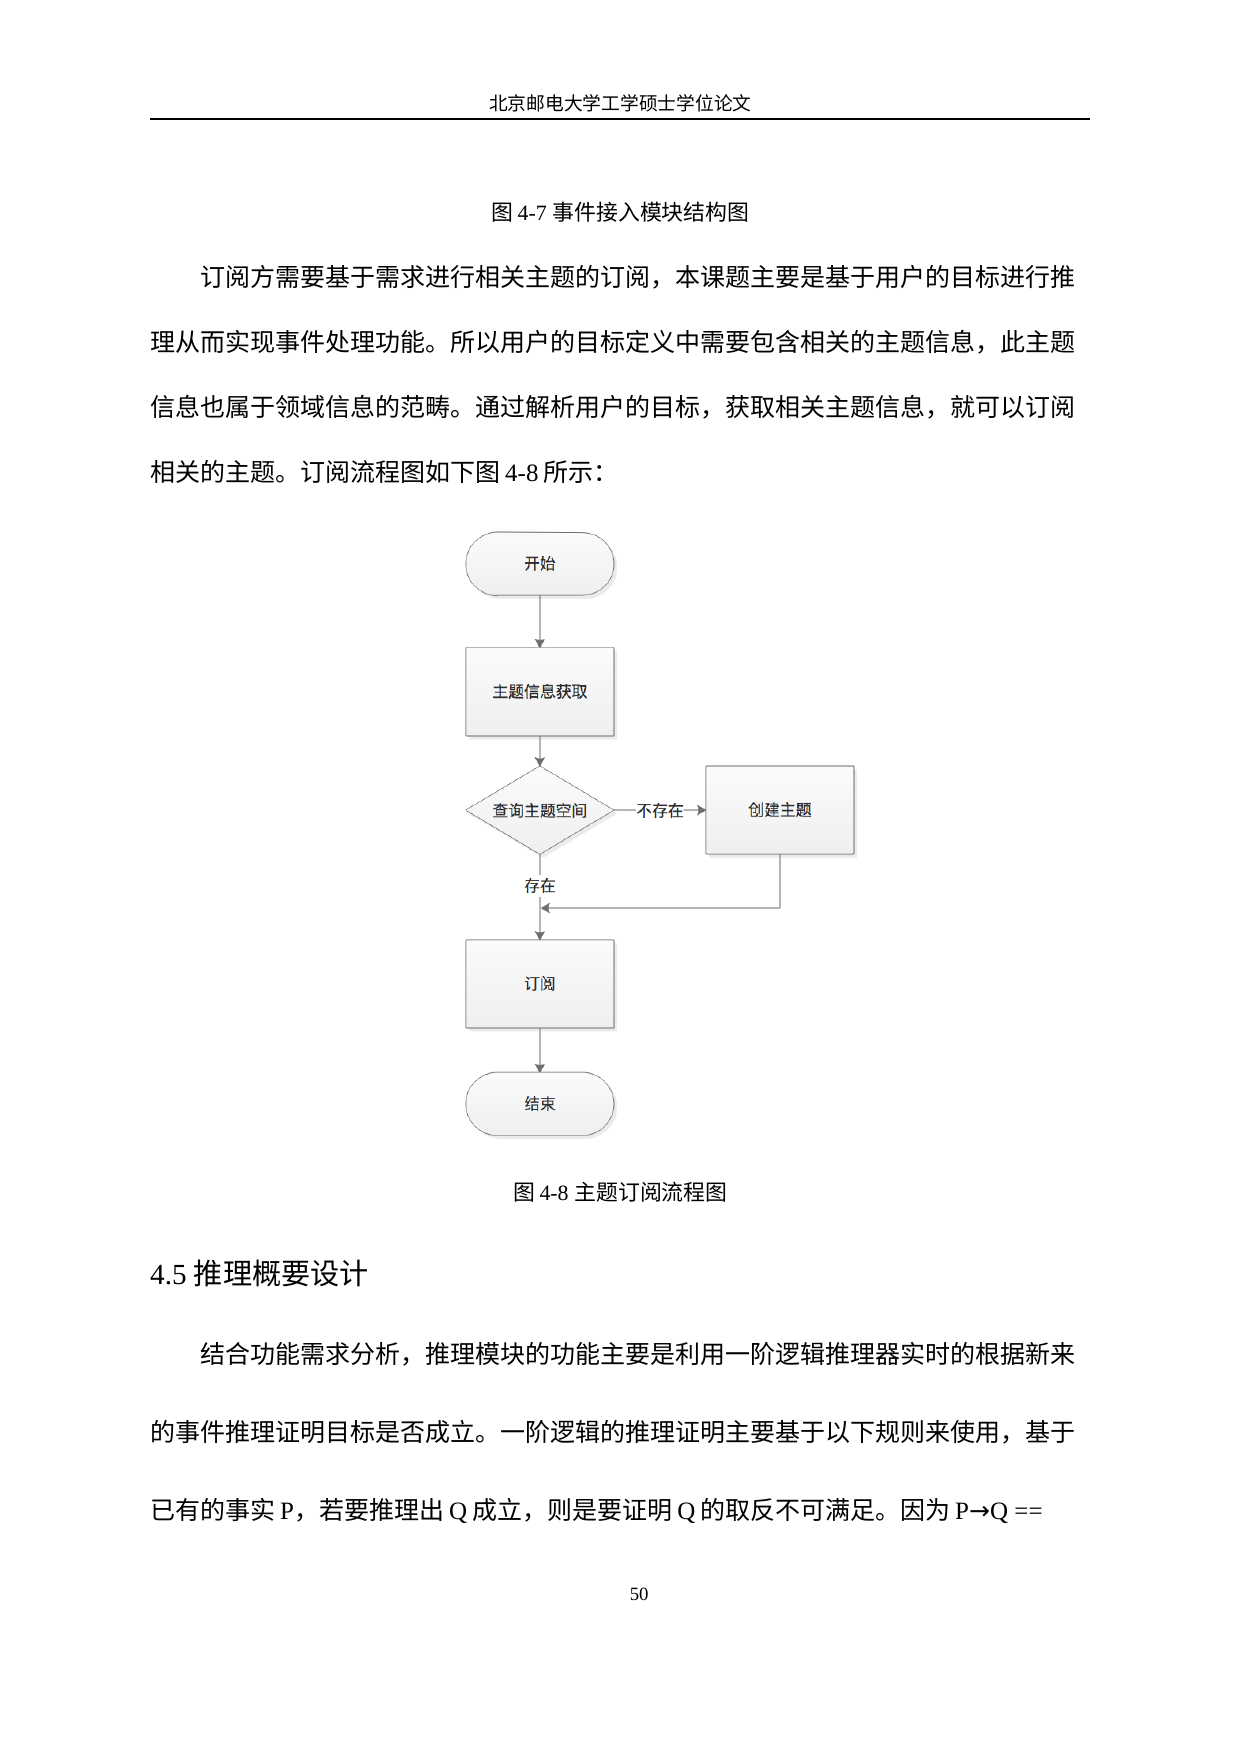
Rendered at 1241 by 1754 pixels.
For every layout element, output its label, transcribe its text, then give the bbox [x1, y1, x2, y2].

subtitle 4.5 推理概要设计 [150, 1239, 1090, 1304]
text 订阅方需要基于需求进行相关主题的订阅，本课题主要是基于用户的目标进行推理从而实现事件处理功能。所以用户的目标定义中需要包含相关的主题信息，此主题信息也属于领域信息的范畴。通过解析用户的目标，获取相关主题信息，就可以订阅相关的主题。订阅流程图如下图4-8所示： [150, 243, 1090, 503]
text 图4-7 事件接入模块结构图 [150, 194, 1090, 227]
text 图4-8 主题订阅流程图 [150, 1174, 1090, 1207]
picture [376, 524, 864, 1147]
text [150, 1320, 1090, 1541]
